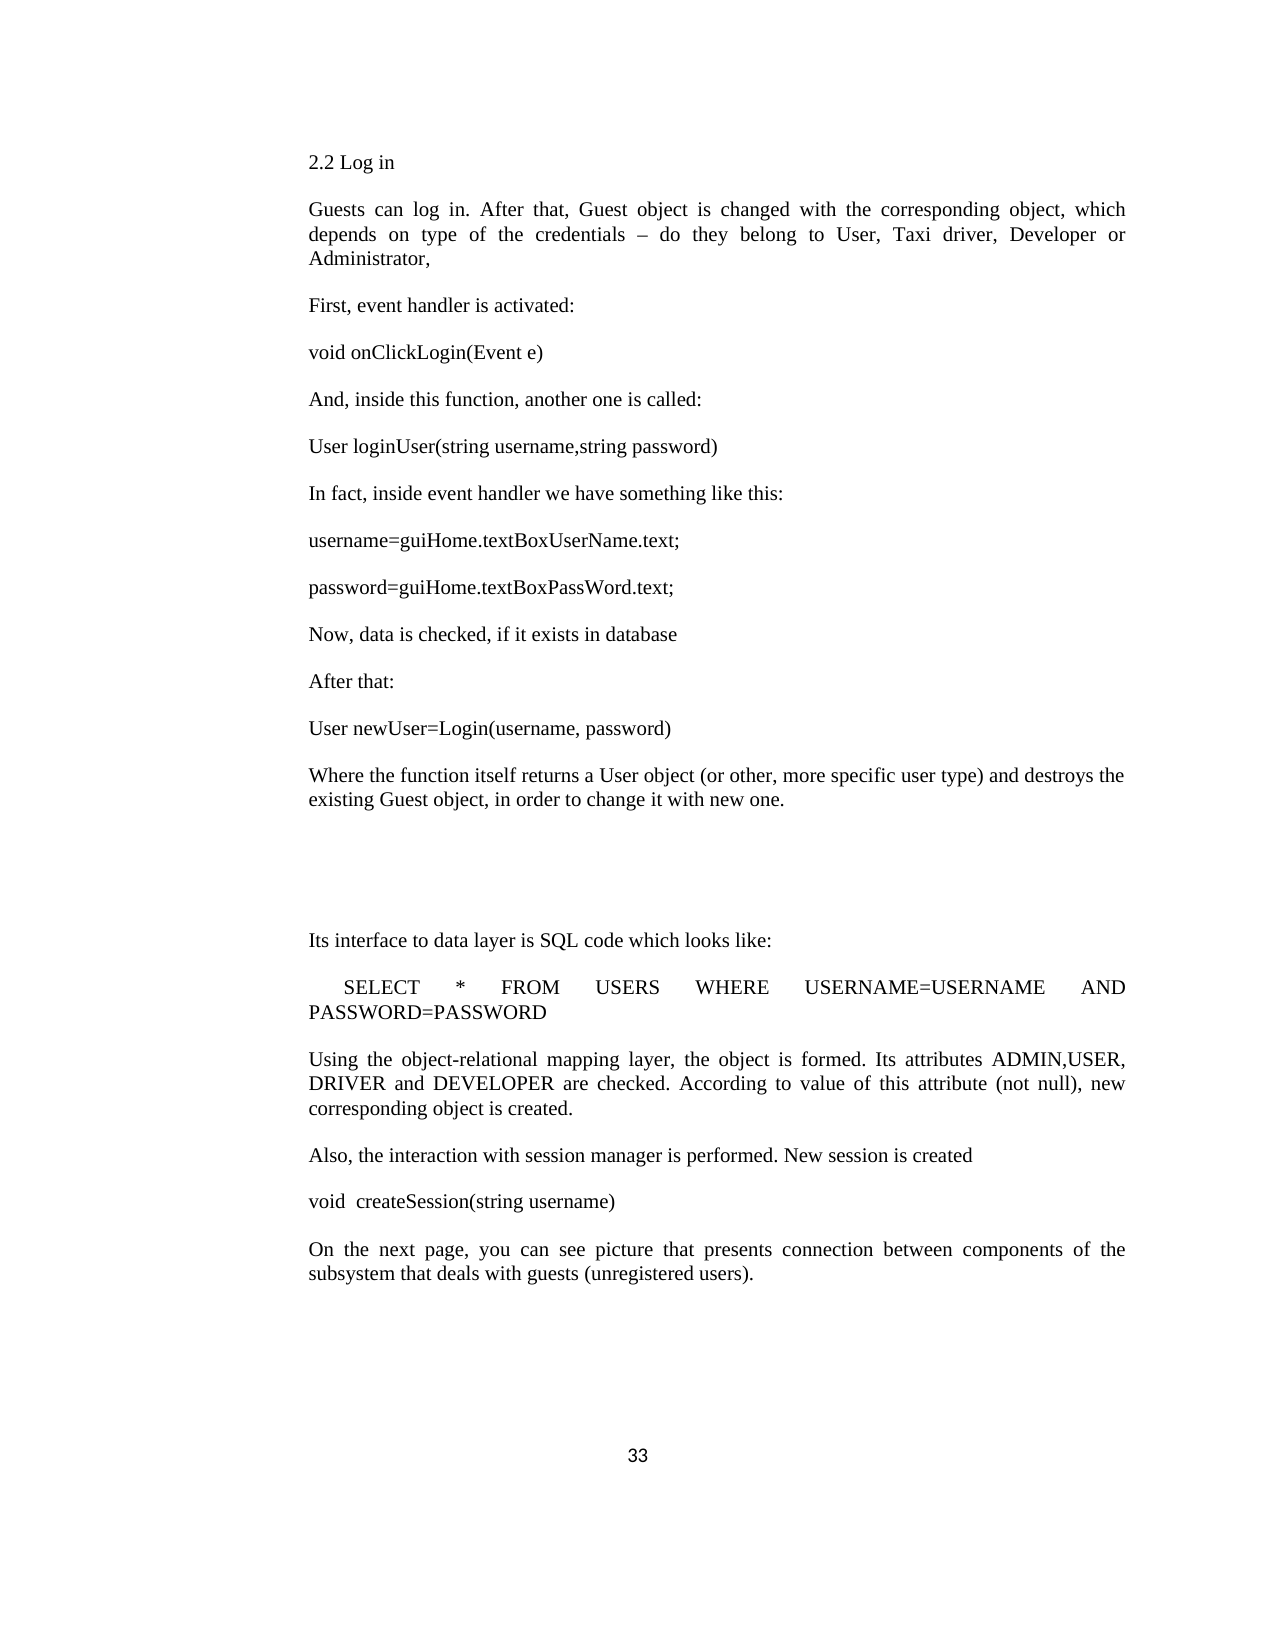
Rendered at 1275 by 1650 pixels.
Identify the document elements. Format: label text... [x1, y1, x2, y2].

text password=guiHome.textBoxPassWord.text; [308, 575, 1127, 599]
text Where the function itself returns a User object (or other, more specific user type) and destroys the existing Guest object, in order to change it with new one. [308, 763, 1127, 811]
text User loginUser(string username,string password) [308, 434, 1127, 458]
text 2.2 Log in [308, 150, 1127, 174]
text Its interface to data layer is SQL code which looks like: [308, 928, 1127, 952]
text In fact, inside event handler we have something like this: [308, 481, 1127, 505]
text First, event handler is activated: [308, 293, 1127, 317]
text User newUser=Login(username, password) [308, 716, 1127, 740]
text Also, the interaction with session manager is performed. New session is created [308, 1142, 1127, 1167]
text After that: [308, 669, 1127, 693]
text Guests can log in. After that, Guest object is changed with the corresponding object, which depends on type of the credentials – do they belong to User, Taxi driver, Developer or Administrator, [308, 197, 1127, 270]
text Now, data is checked, if it exists in database [308, 622, 1127, 646]
text On the next page, you can see picture that presents connection between components of the subsystem that deals with guests (unregistered users). [308, 1236, 1127, 1285]
text void createSession(string username) [308, 1189, 1127, 1213]
text void onClickLogin(Event e) [308, 340, 1127, 364]
text And, inside this function, another one is called: [308, 387, 1127, 411]
text SELECT * FROM USERS WHERE USERNAME=USERNAME AND PASSWORD=PASSWORD [308, 975, 1127, 1024]
text Using the object-relational mapping layer, the object is formed. Its attributes ADMIN,USER, DRIVER and DEVELOPER are checked. According to value of this attribute (not null), new corresponding object is created. [308, 1047, 1127, 1119]
text username=guiHome.textBoxUserName.text; [308, 528, 1127, 552]
